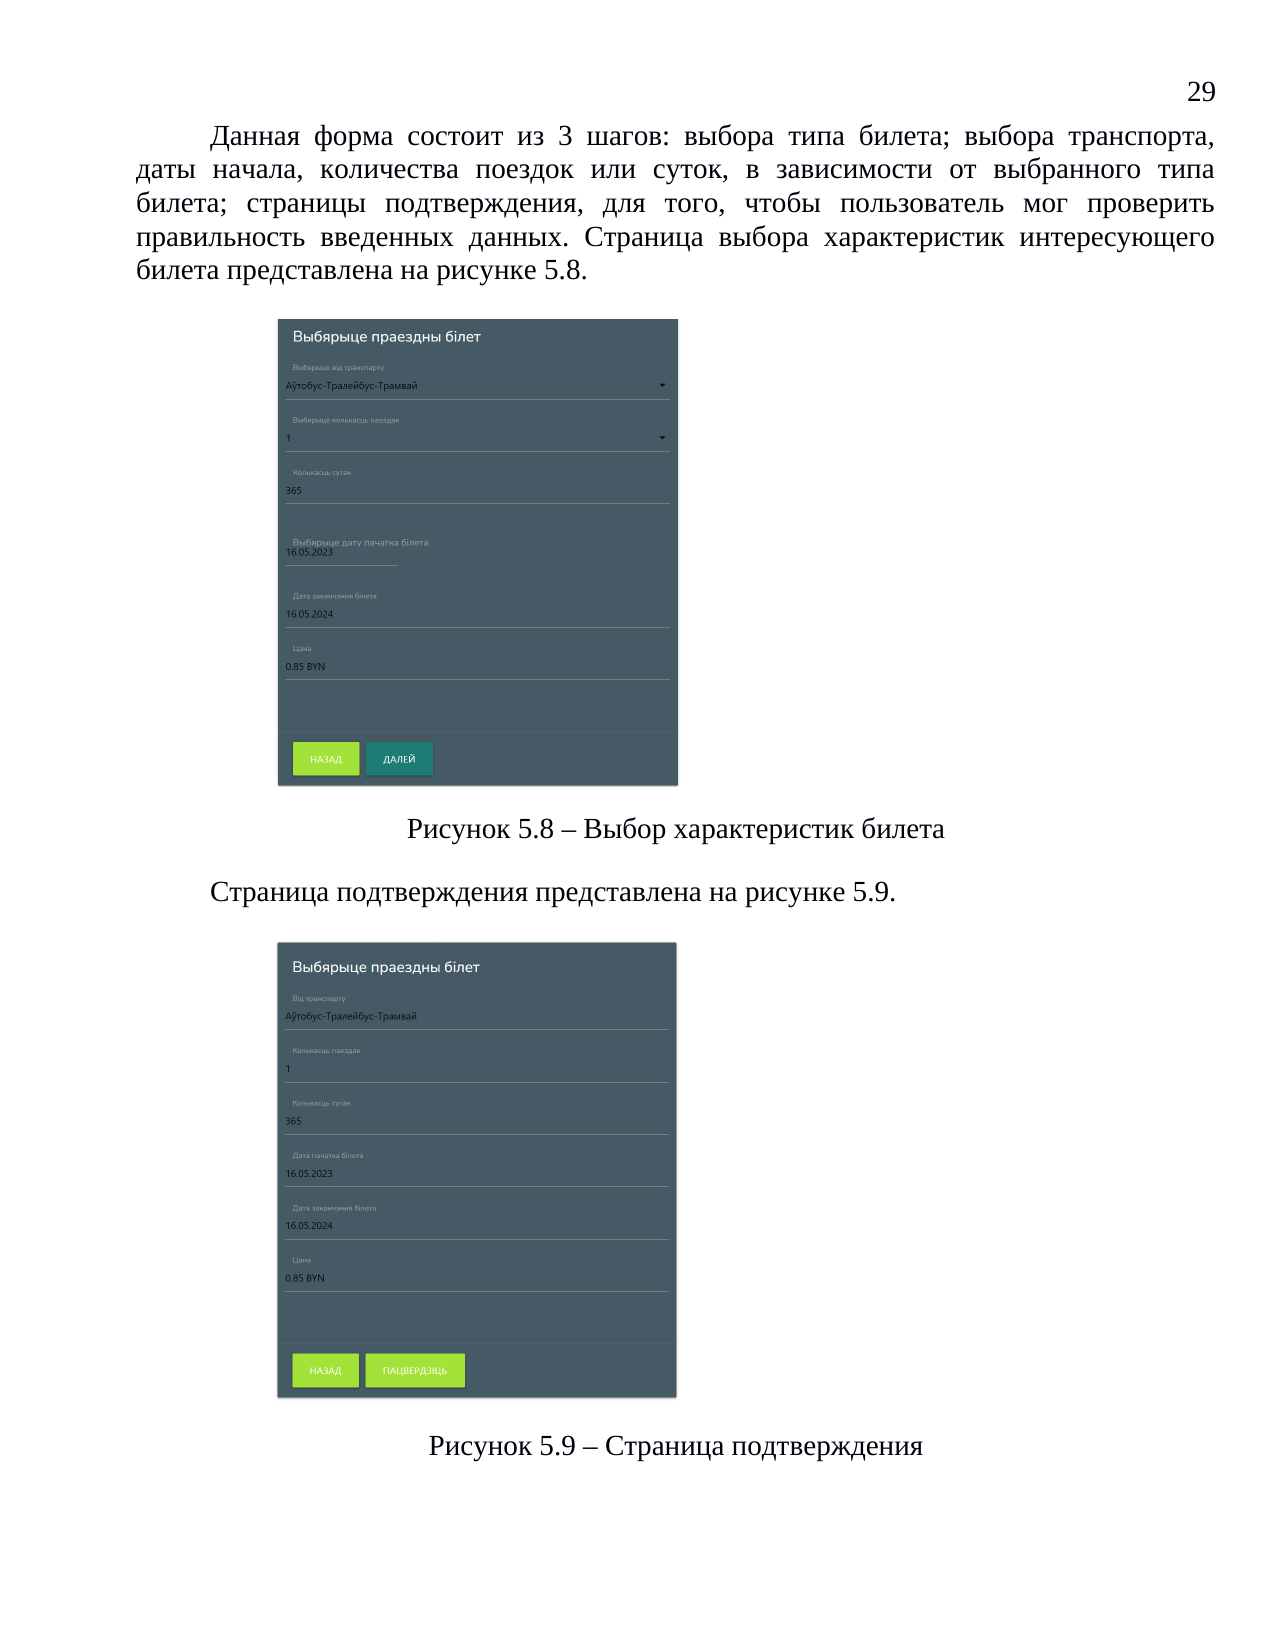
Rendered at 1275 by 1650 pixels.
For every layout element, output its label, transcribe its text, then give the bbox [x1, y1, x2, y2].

text Данная форма состоит из 3 шагов: выбора типа билета; выбора транспорта, даты начала, количества поездок или суток, в зависимости от выбранного типа билета; страницы подтверждения, для того, чтобы пользователь мог проверить правильность введенных данных. Страница выбора характеристик интересующего билета представлена на рисунке 5.8. [136, 118, 1216, 286]
text Рисунок 5.9 – Страница подтверждения [136, 1428, 1216, 1461]
text Страница подтверждения представлена на рисунке 5.9. [136, 874, 1216, 908]
text Рисунок 5.8 – Выбор характеристик билета [136, 812, 1216, 845]
picture [203, 941, 1149, 1403]
picture [203, 319, 1149, 787]
